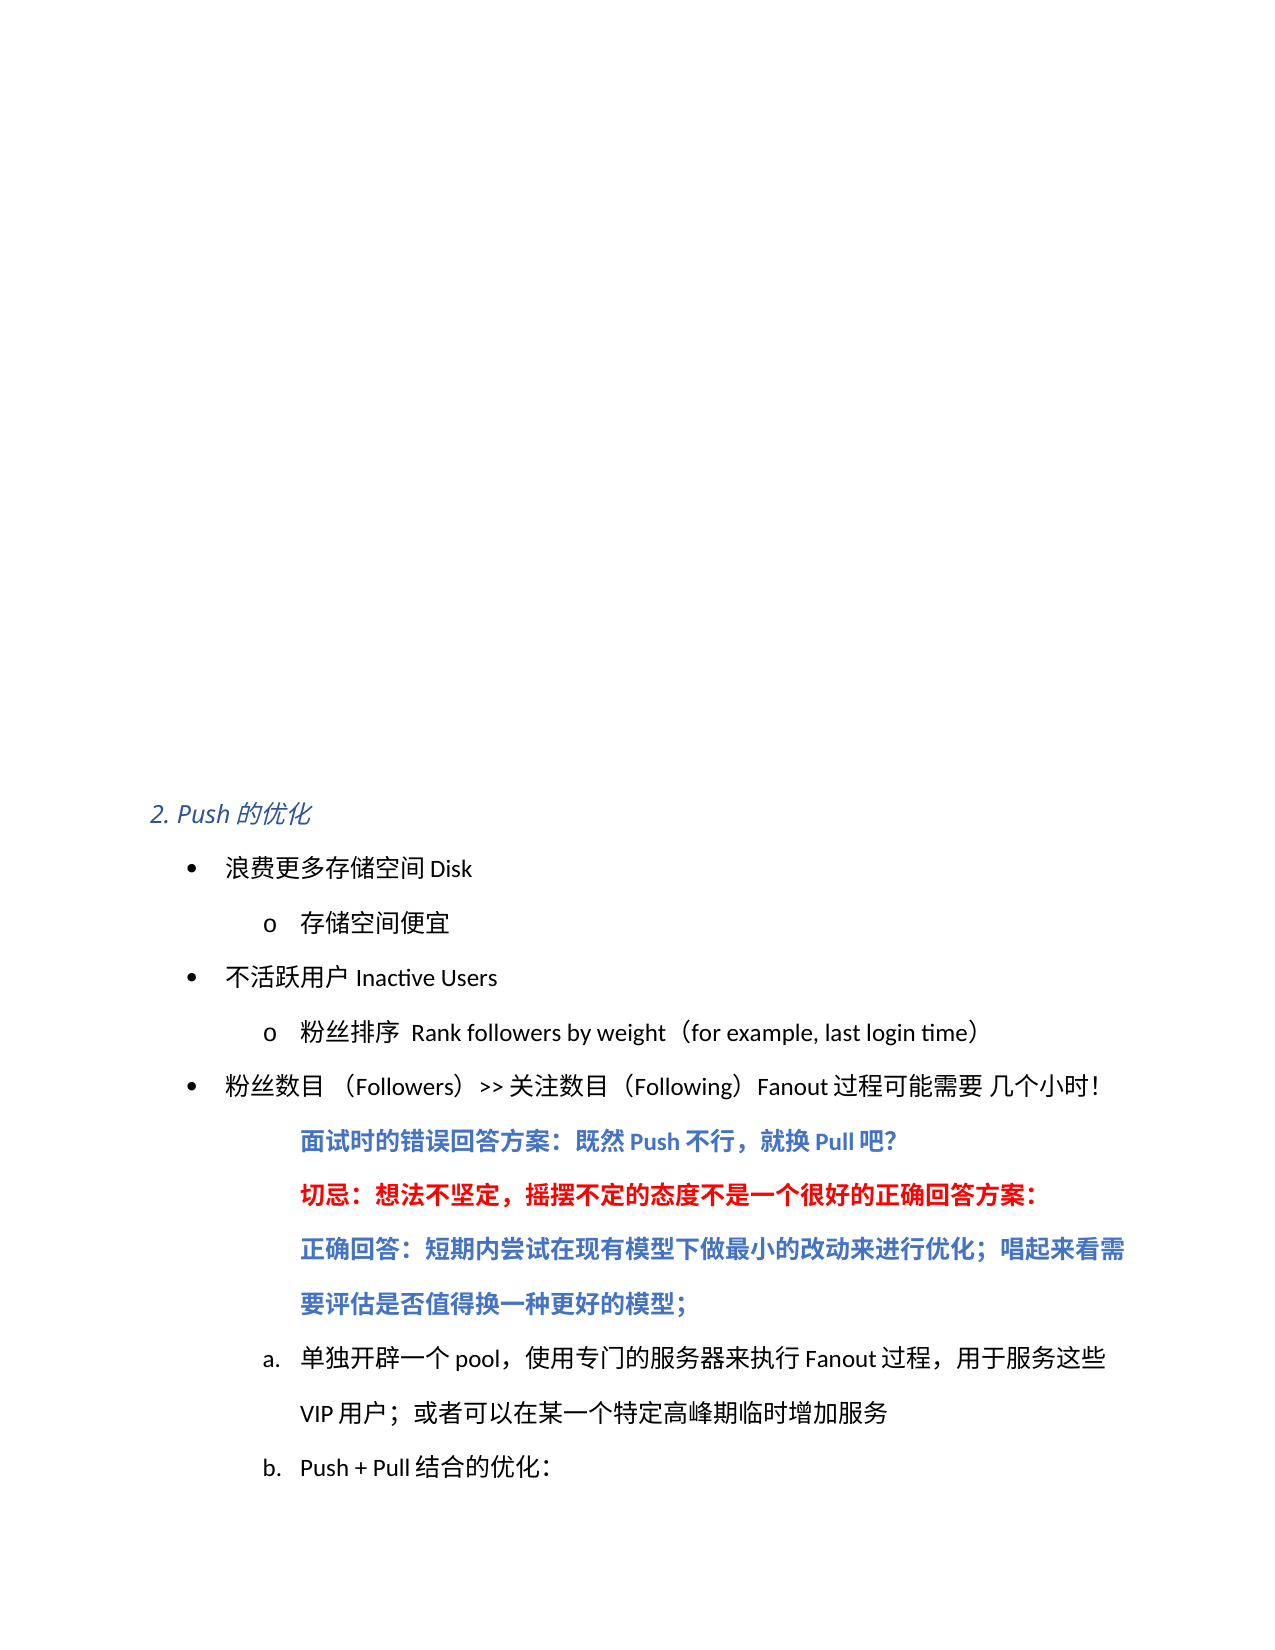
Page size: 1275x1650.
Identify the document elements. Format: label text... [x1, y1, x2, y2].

list 粉丝排序 Rank followers by weight（for example, last login time） [262, 1012, 1125, 1049]
list 正确回答：短期内尝试在现有模型下做最小的改动来进行优化；唱起来看需要评估是否值得换一种更好的模型； [300, 1230, 1125, 1321]
list 面试时的错误回答方案：既然Push不行，就换Pull吧？ [300, 1121, 1125, 1157]
list 存储空间便宜 [262, 903, 1125, 939]
list 切忌：想法不坚定，摇摆不定的态度不是一个很好的正确回答方案： [300, 1176, 1125, 1212]
list 粉丝数目 （Followers）>> 关注数目（Following）Fanout过程可能需要 几个小时！ [187, 1067, 1125, 1103]
subtitle 2. Push的优化 [150, 794, 1125, 831]
list 浪费更多存储空间Disk [187, 849, 1125, 885]
list 单独开辟一个pool，使用专门的服务器来执行Fanout过程，用于服务这些VIP用户；或者可以在某一个特定高峰期临时增加服务 [262, 1339, 1125, 1429]
list Push + Pull结合的优化： [262, 1447, 1125, 1484]
list 不活跃用户 Inactive Users [187, 958, 1125, 994]
